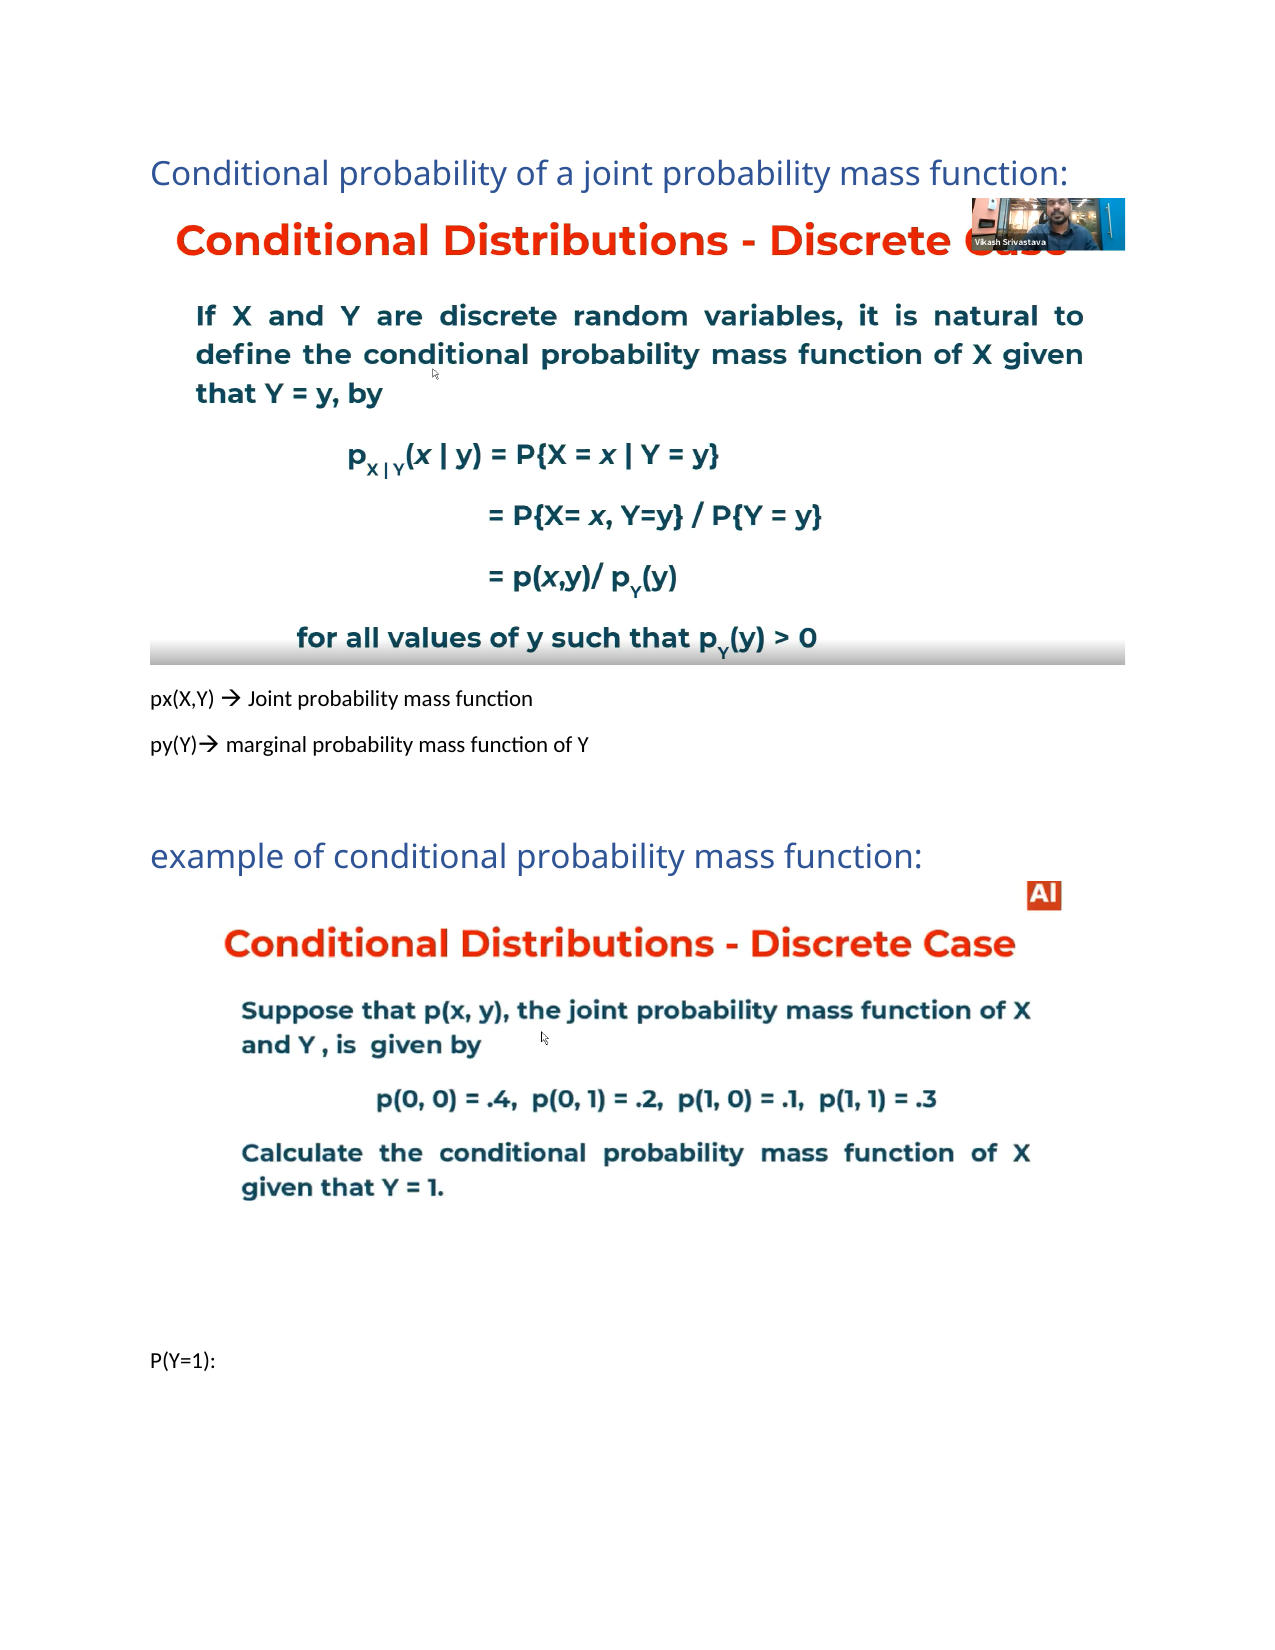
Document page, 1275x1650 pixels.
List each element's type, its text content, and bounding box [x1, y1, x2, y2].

subtitle Conditional probability of a joint probability mass function: [150, 150, 1125, 195]
text py(Y) marginal probability mass function of Y [150, 731, 1125, 759]
subtitle example of conditional probability mass function: [150, 833, 1125, 878]
text px(X,Y) Joint probability mass function [150, 684, 1125, 712]
text P(Y=1): [150, 1346, 1125, 1374]
picture [150, 881, 1125, 1327]
picture [150, 198, 1125, 665]
